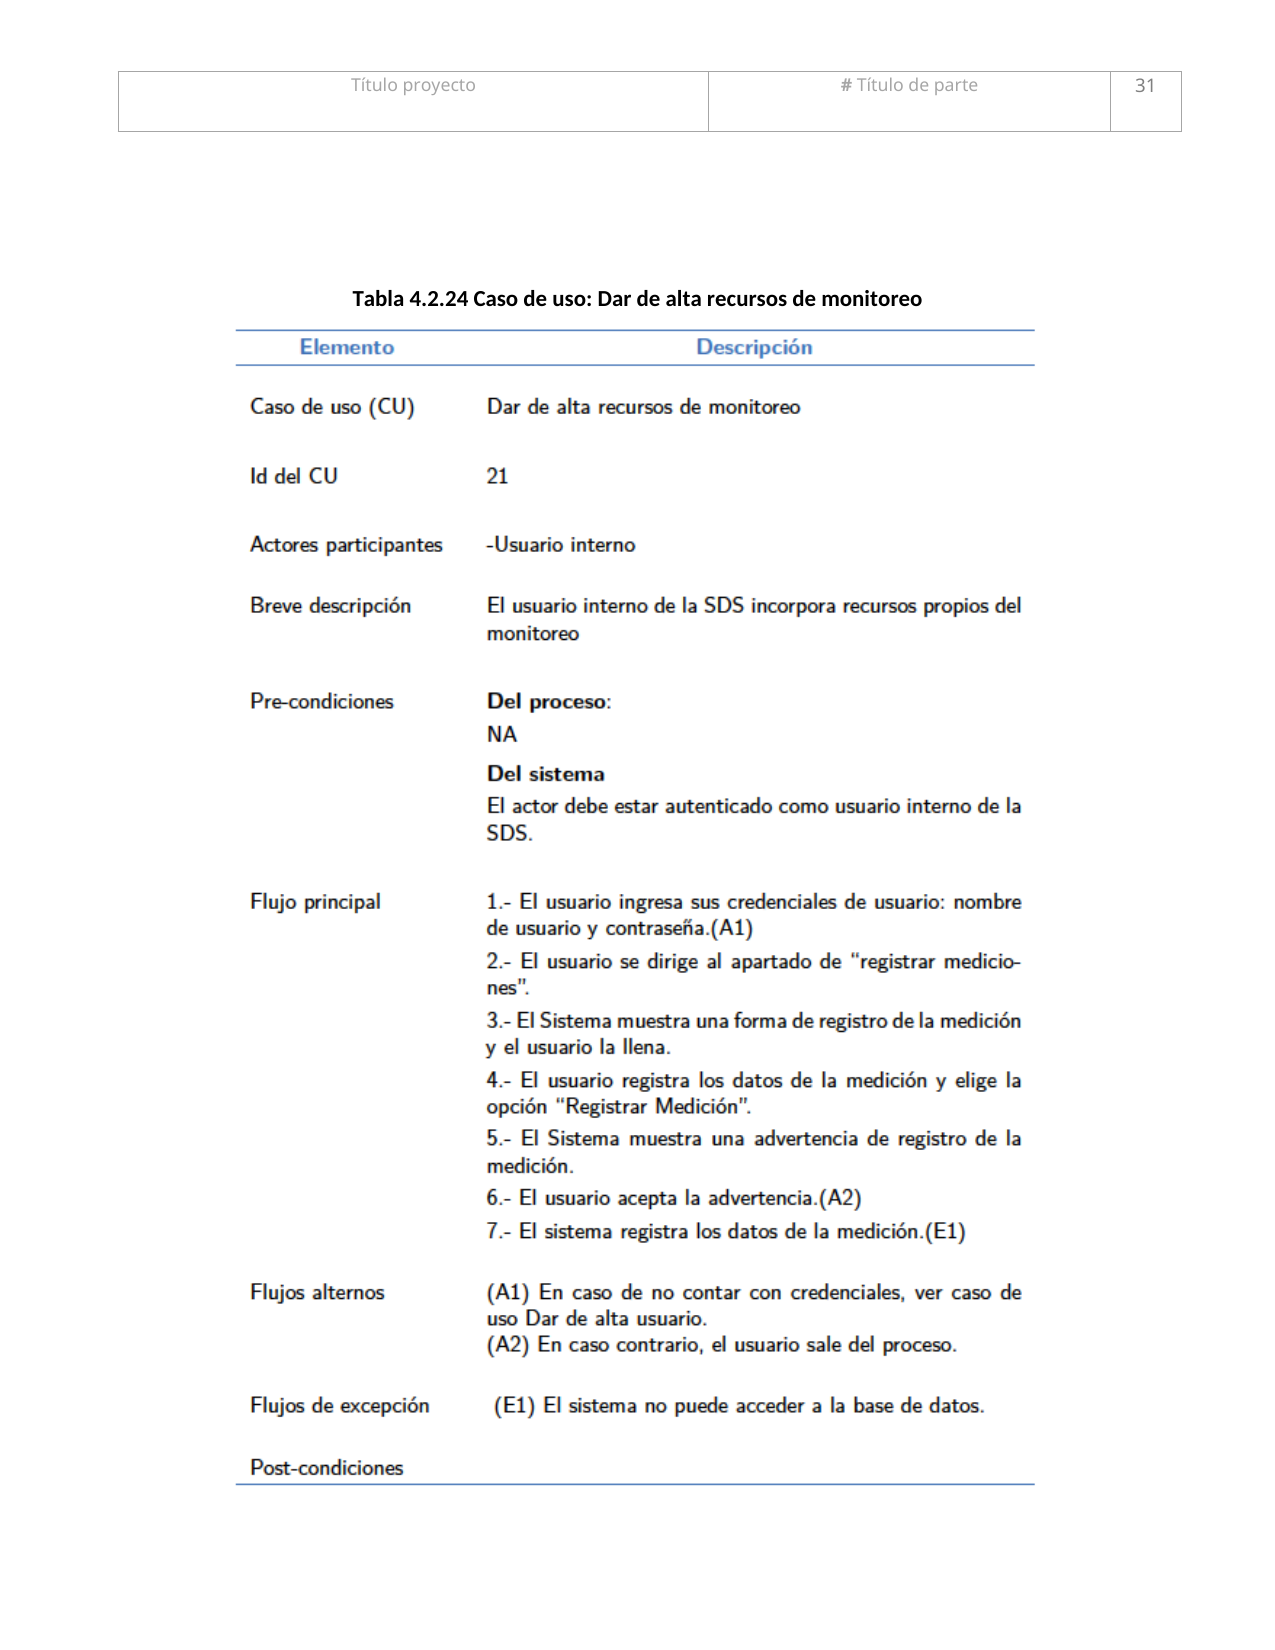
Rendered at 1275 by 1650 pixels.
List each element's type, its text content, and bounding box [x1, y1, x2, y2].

picture [223, 324, 1051, 1494]
table_header [106, 325, 1168, 1510]
